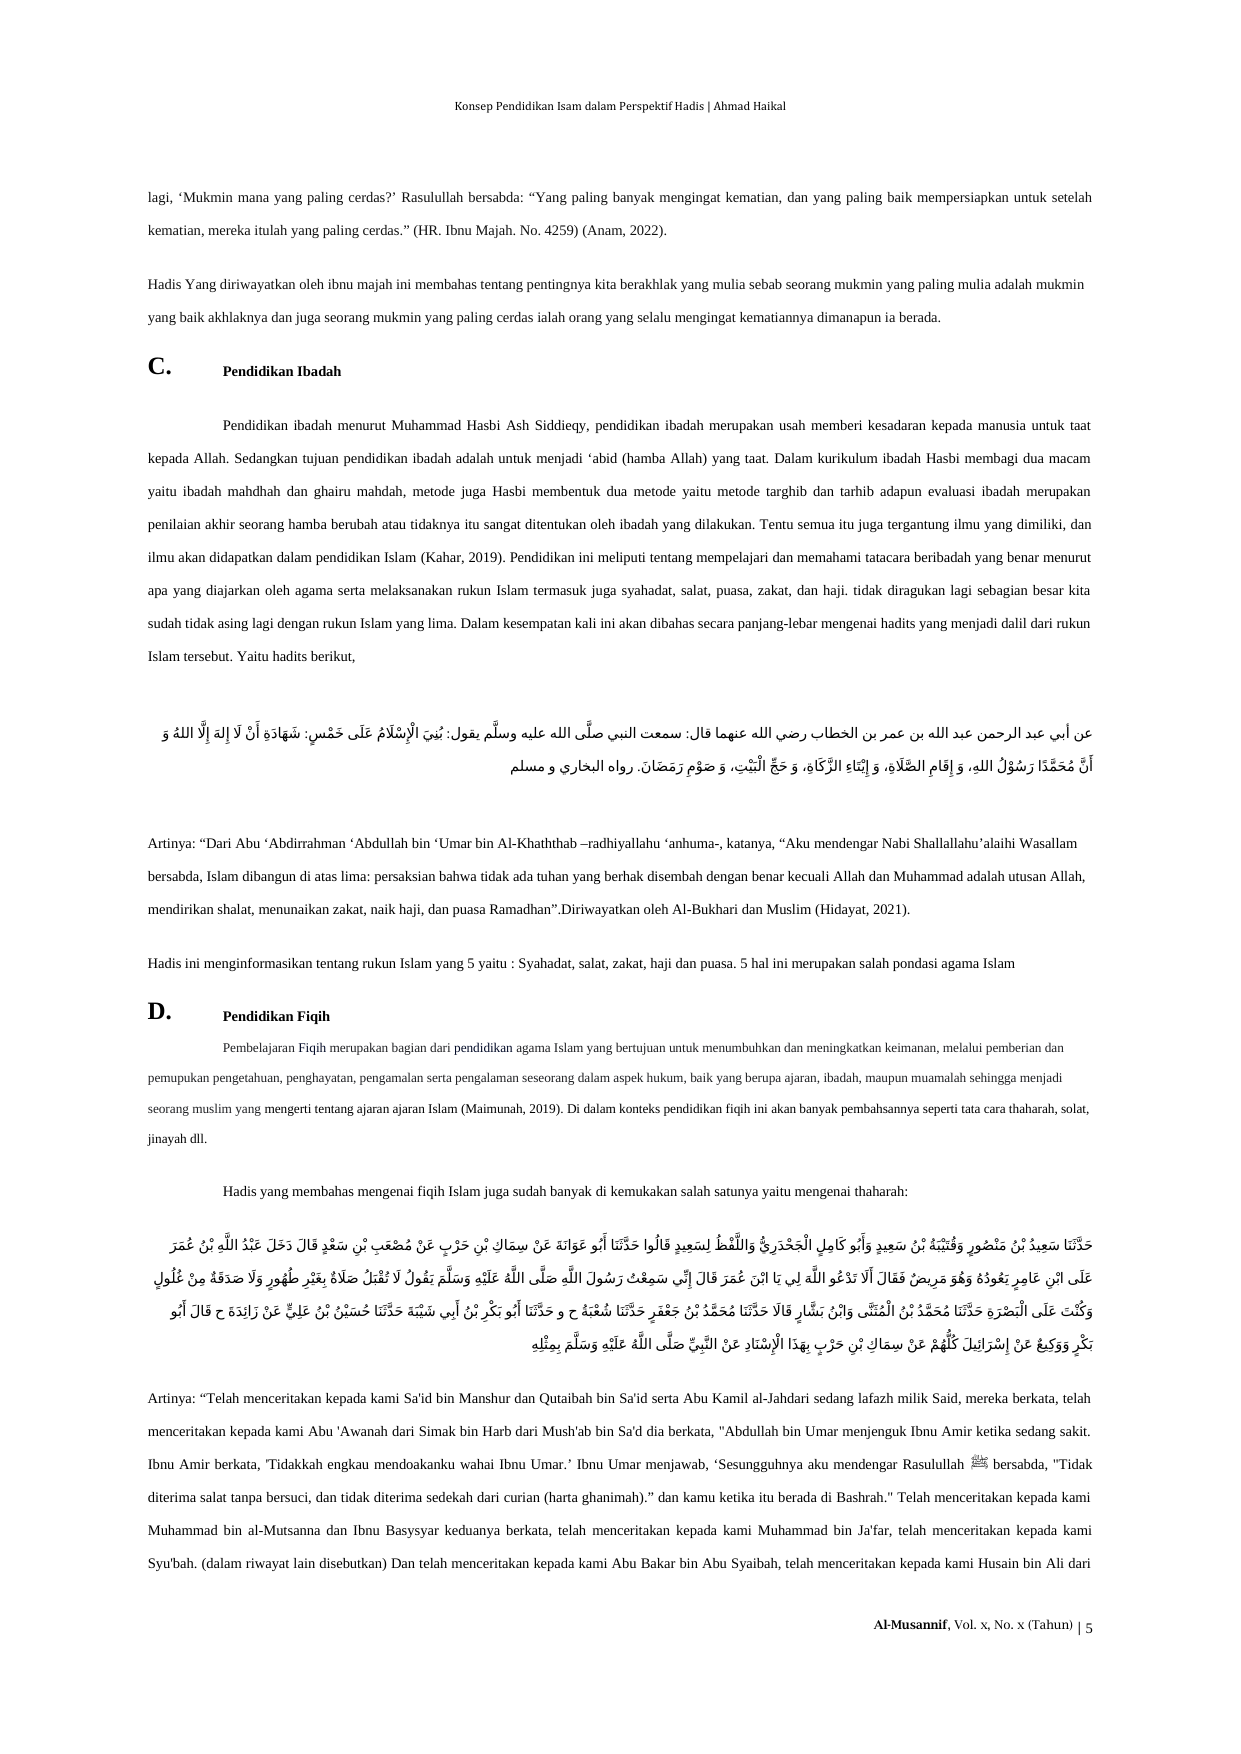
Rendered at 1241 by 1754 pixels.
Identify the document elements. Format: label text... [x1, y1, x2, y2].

text Artinya: “Dari Abu ‘Abdirrahman ‘Abdullah bin ‘Umar bin Al-Khaththab –radhiyallahu ‘anhuma-, katanya, “Aku mendengar Nabi Shallallahu’alaihi Wasallam bersabda, Islam dibangun di atas lima: persaksian bahwa tidak ada tuhan yang berhak disembah dengan benar kecuali Allah dan Muhammad adalah utusan Allah, mendirikan shalat, menunaikan zakat, naik haji, dan puasa Ramadhan”.Diriwayatkan oleh Al-Bukhari dan Muslim (Hidayat, 2021). [147, 822, 1092, 917]
list Pendidikan Fiqih [147, 996, 1092, 1025]
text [147, 1378, 1092, 1572]
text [147, 177, 1092, 239]
list Pembelajaran Fiqih merupakan bagian dari pendidikan agama Islam yang bertujuan untuk menumbuhkan dan meningkatkan keimanan, melalui pemberian dan pemupukan pengetahuan, penghayatan, pengamalan serta pengalaman seseorang dalam aspek hukum, baik yang berupa ajaran, ibadah, maupun muamalah sehingga menjadi seorang muslim yang mengerti tentang ajaran ajaran Islam (Maimunah, 2019). Di dalam konteks pendidikan fiqih ini akan banyak pembahsannya seperti tata cara thaharah, solat, jinayah dll. [148, 1029, 1092, 1146]
text حَدَّثَنَا سَعِيدُ بْنُ مَنْصُورٍ وَقُتَيْبَةُ بْنُ سَعِيدٍ وَأَبُو كَامِلٍ الْجَحْدَرِيُّ وَاللَّفْظُ لِسَعِيدٍ قَالُوا حَدَّثَنَا أَبُو عَوَانَةَ عَنْ سِمَاكِ بْنِ حَرْبٍ عَنْ مُصْعَبِ بْنِ سَعْدٍ قَالَ دَخَلَ عَبْدُ اللَّهِ بْنُ عُمَرَ عَلَى ابْنِ عَامِرٍ يَعُودُهُ وَهُوَ مَرِيضٌ فَقَالَ أَلَا تَدْعُو اللَّهَ لِي يَا ابْنَ عُمَرَ قَالَ إِنِّي سَمِعْتُ رَسُولَ اللَّهِ صَلَّى اللَّهُ عَلَيْهِ وَسَلَّمَ يَقُولُ لَا تُقْبَلُ صَلَاةٌ بِغَيْرِ طُهُورٍ وَلَا صَدَقَةٌ مِنْ غُلُولٍ وَكُنْتَ عَلَى الْبَصْرَةِ حَدَّثَنَا مُحَمَّدُ بْنُ الْمُثَنَّى وَابْنُ بَشَّارٍ قَالَا حَدَّثَنَا مُحَمَّدُ بْنُ جَعْفَرٍ حَدَّثَنَا شُعْبَةُ ح و حَدَّثَنَا أَبُو بَكْرِ بْنُ أَبِي شَيْبَةَ حَدَّثَنَا حُسَيْنُ بْنُ عَلِيٍّ عَنْ زَائِدَةَ ح قَالَ أَبُو بَكْرٍ وَوَكِيعٌ عَنْ إِسْرَائِيلَ كُلُّهُمْ عَنْ سِمَاكِ بْنِ حَرْبٍ بِهَذَا الْإِسْنَادِ عَنْ النَّبِيِّ صَلَّى اللَّهُ عَلَيْهِ وَسَلَّمَ بِمِثْلِهِ [147, 1225, 1092, 1353]
text Hadis Yang diriwayatkan oleh ibnu majah ini membahas tentang pentingnya kita berakhlak yang mulia sebab seorang mukmin yang paling mulia adalah mukmin yang baik akhlaknya dan juga seorang mukmin yang paling cerdas ialah orang yang selalu mengingat kematiannya dimanapun ia berada. [147, 264, 1092, 326]
text Pendidikan ibadah menurut Muhammad Hasbi Ash Siddieqy, pendidikan ibadah merupakan usah memberi kesadaran kepada manusia untuk taat kepada Allah. Sedangkan tujuan pendidikan ibadah adalah untuk menjadi ‘abid (hamba Allah) yang taat. Dalam kurikulum ibadah Hasbi membagi dua macam yaitu ibadah mahdhah dan ghairu mahdah, metode juga Hasbi membentuk dua metode yaitu metode targhib dan tarhib adapun evaluasi ibadah merupakan penilaian akhir seorang hamba berubah atau tidaknya itu sangat ditentukan oleh ibadah yang dilakukan. Tentu semua itu juga tergantung ilmu yang dimiliki, dan ilmu akan didapatkan dalam pendidikan Islam (Kahar, 2019). Pendidikan ini meliputi tentang mempelajari dan memahami tatacara beribadah yang benar menurut apa yang diajarkan oleh agama serta melaksanakan rukun Islam termasuk juga syahadat, salat, puasa, zakat, dan haji. tidak diragukan lagi sebagian besar kita sudah tidak asing lagi dengan rukun Islam yang lima. Dalam kesempatan kali ini akan dibahas secara panjang-lebar mengenai hadits yang menjadi dalil dari rukun Islam tersebut. Yaitu hadits berikut, [148, 405, 1092, 665]
list Pendidikan Ibadah [147, 351, 1092, 380]
text عن أبي عبد الرحمن عبد الله بن عمر بن الخطاب رضي الله عنهما قال: سمعت النبي صلَّى الله عليه وسلَّم يقول: بُنِيَ الْإِسْلَامُ عَلَى خَمْسٍ: شَهَادَةِ أَنْ لَا إِلهَ إِلَّا اللهُ وَ أَنَّ مُحَمَّدًا رَسُوْلُ اللهِ، وَ إِقَامِ الصَّلَاةِ، وَ إِيْتَاءِ الزَّكَاةِ، وَ حَجِّ الْبَيْتِ، وَ صَوْمِ رَمَضَانَ. رواه البخاري و مسلم [147, 713, 1092, 774]
text Hadis ini menginformasikan tentang rukun Islam yang 5 yaitu : Syahadat, salat, zakat, haji dan puasa. 5 hal ini merupakan salah pondasi agama Islam [147, 942, 1092, 971]
text Hadis yang membahas mengenai fiqih Islam juga sudah banyak di kemukakan salah satunya yaitu mengenai thaharah: [148, 1171, 1092, 1200]
